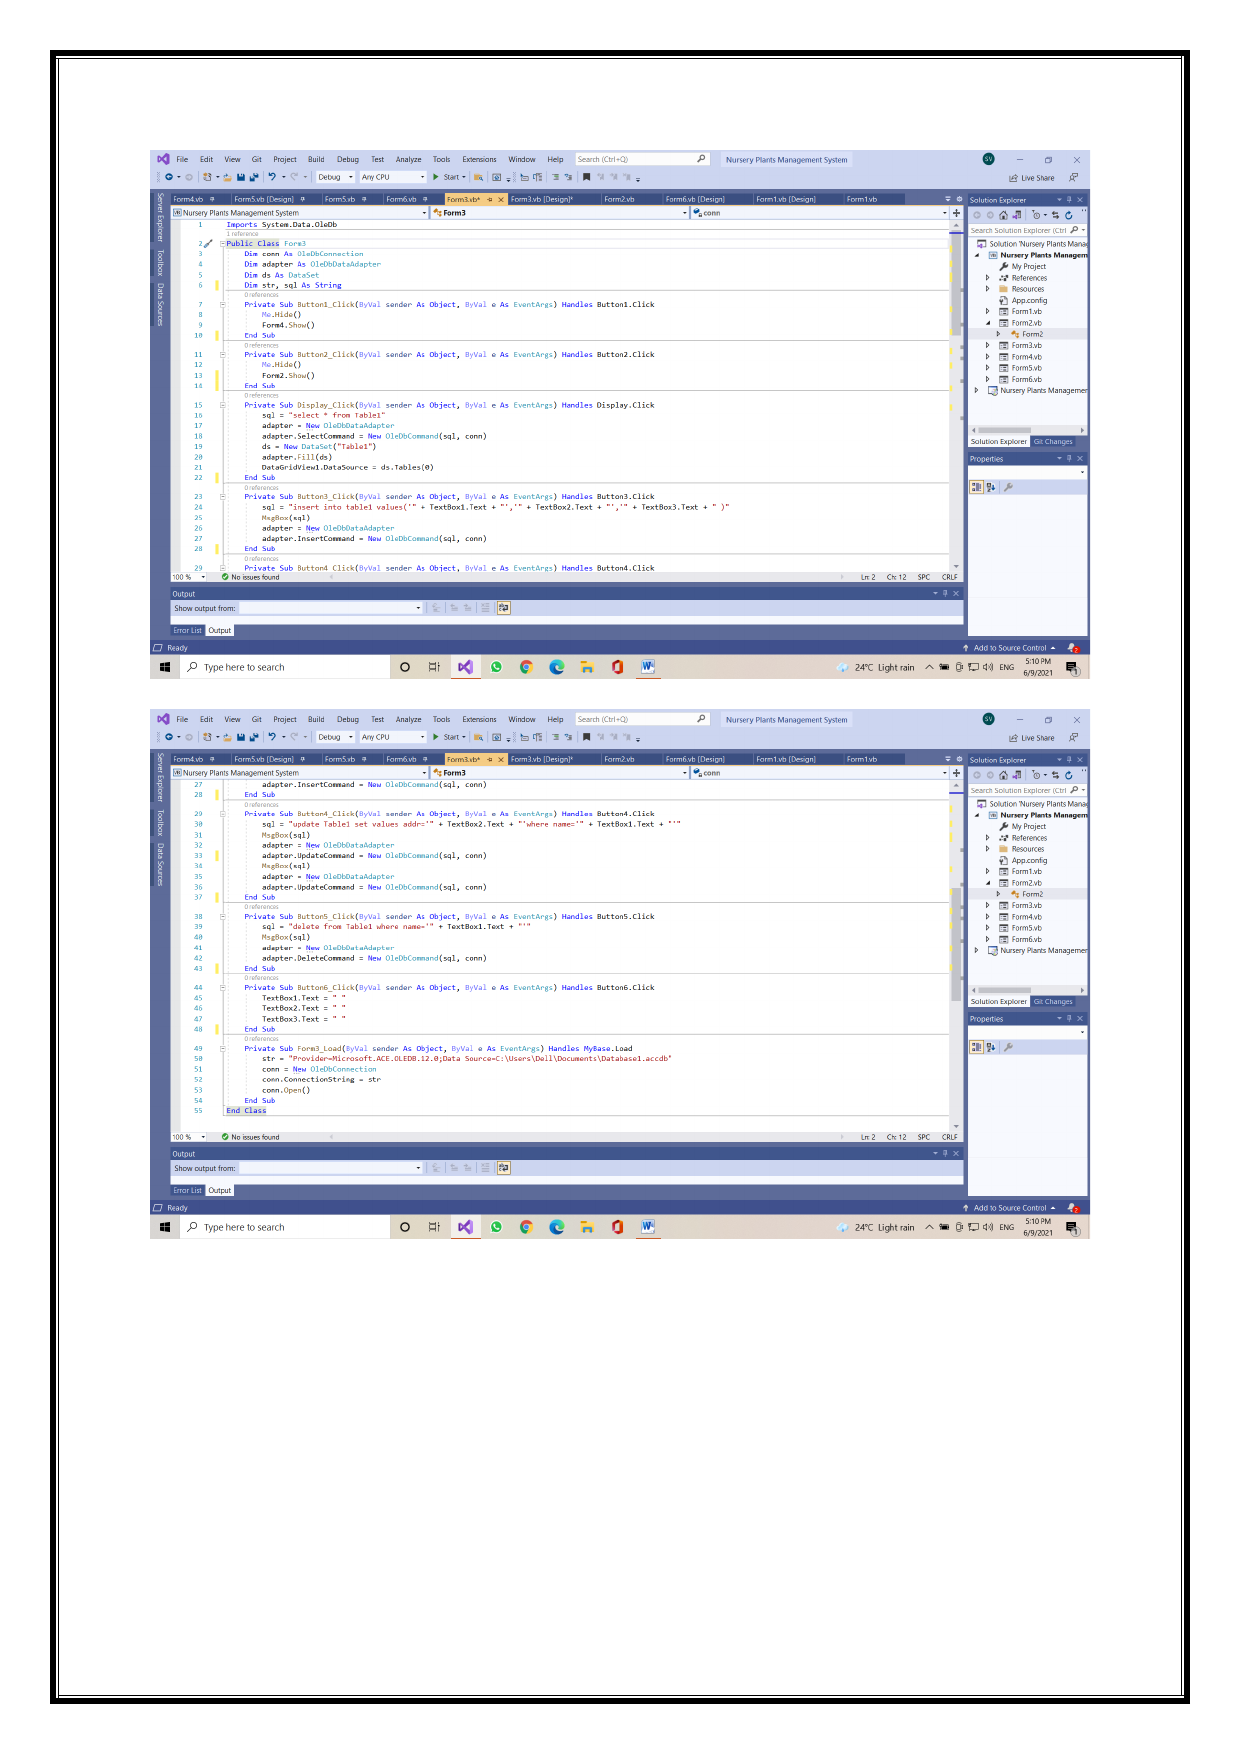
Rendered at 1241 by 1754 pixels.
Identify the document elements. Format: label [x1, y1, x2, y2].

picture [150, 709, 1091, 1239]
picture [150, 150, 1091, 679]
